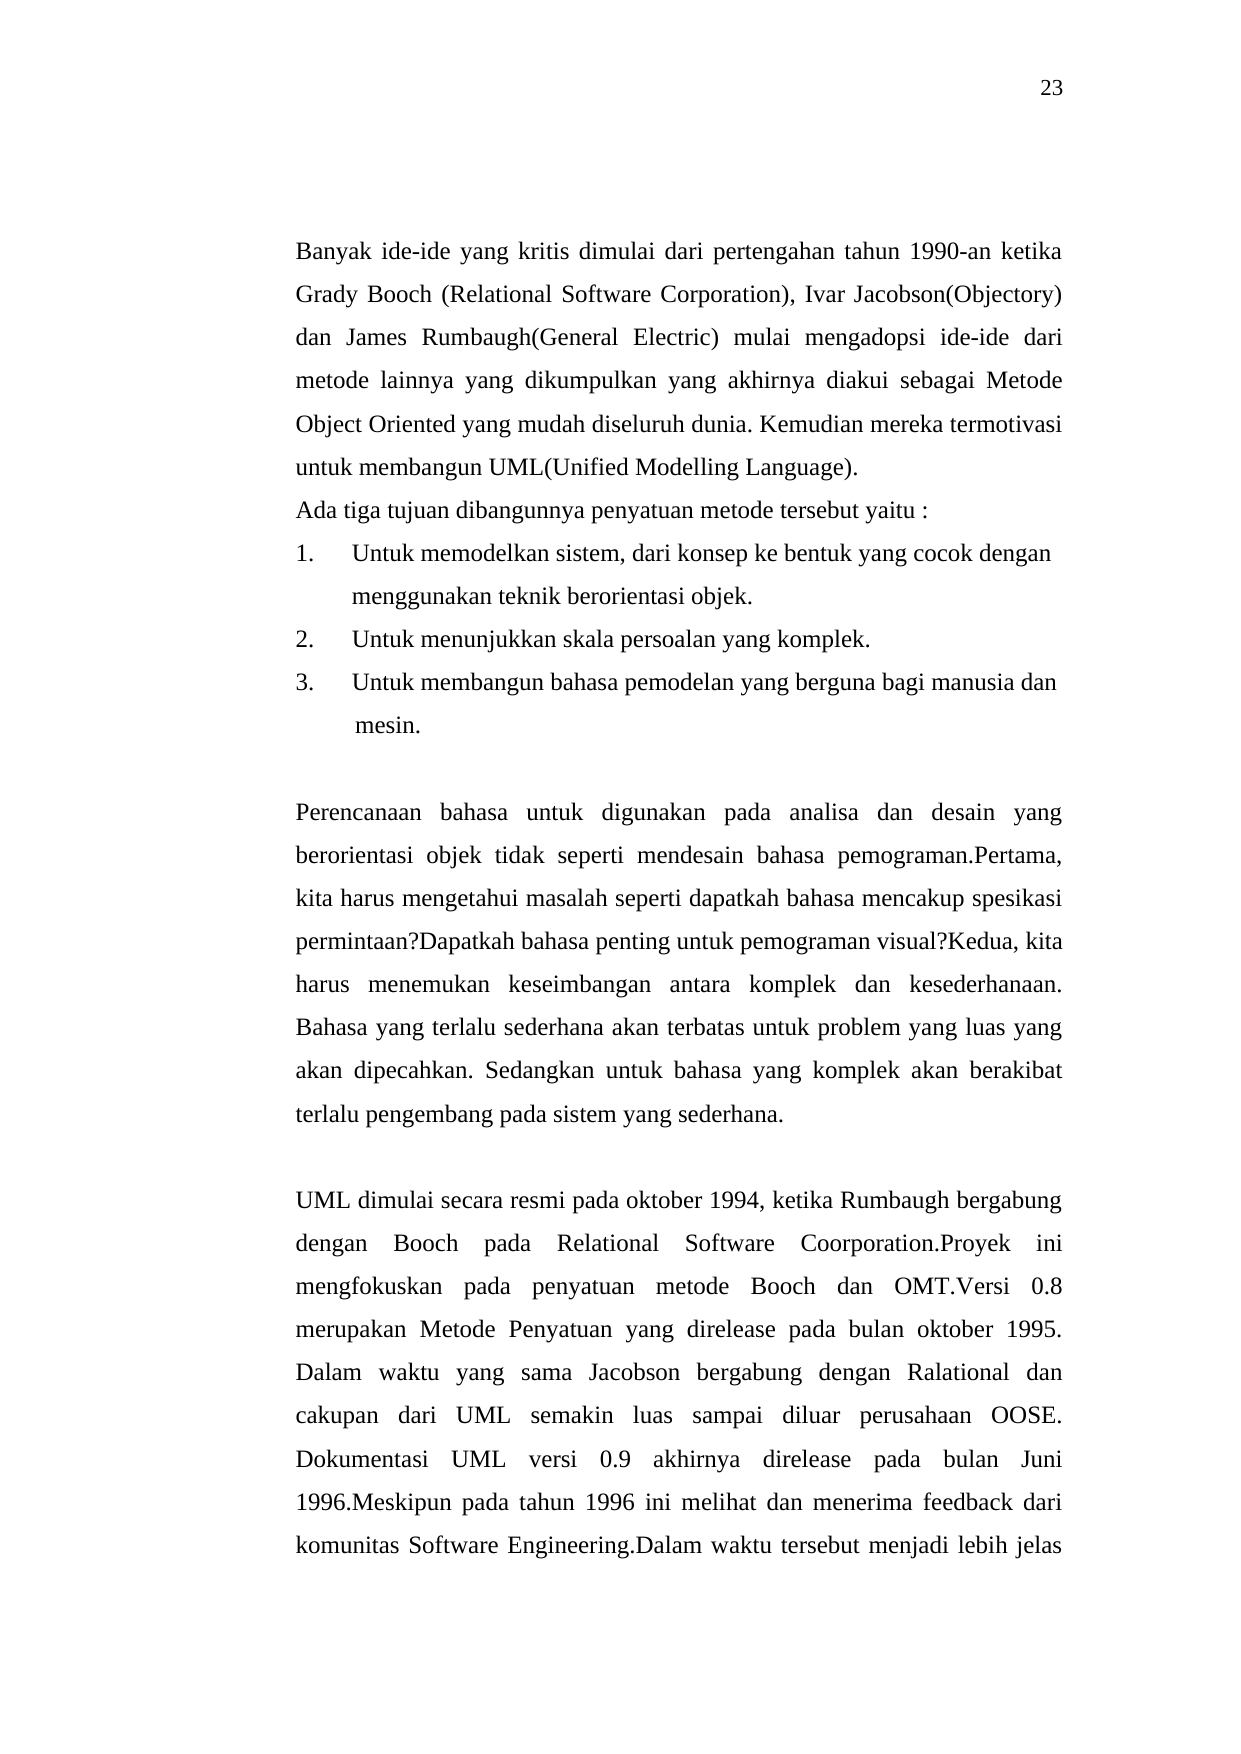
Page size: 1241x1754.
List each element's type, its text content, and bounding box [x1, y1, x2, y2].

list 3. Untuk membangun bahasa pemodelan yang berguna bagi manusia dan [295, 667, 1063, 696]
list Perencanaan bahasa untuk digunakan pada analisa dan desain yang berorientasi objek tidak seperti mendesain bahasa pemograman.Pertama, kita harus mengetahui masalah seperti dapatkah bahasa mencakup spesikasi permintaan?Dapatkah bahasa penting untuk pemograman visual?Kedua, kita harus menemukan keseimbangan antara komplek dan kesederhanaan. Bahasa yang terlalu sederhana akan terbatas untuk problem yang luas yang akan dipecahkan. Sedangkan untuk bahasa yang komplek akan berakibat terlalu pengembang pada sistem yang sederhana. [295, 797, 1063, 1127]
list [295, 1185, 1063, 1559]
list 2. Untuk menunjukkan skala persoalan yang komplek. [295, 624, 1063, 653]
list Banyak ide-ide yang kritis dimulai dari pertengahan tahun 1990-an ketika Grady Booch (Relational Software Corporation), Ivar Jacobson(Objectory) dan James Rumbaugh(General Electric) mulai mengadopsi ide-ide dari metode lainnya yang dikumpulkan yang akhirnya diakui sebagai Metode Object Oriented yang mudah diseluruh dunia. Kemudian mereka termotivasi untuk membangun UML(Unified Modelling Language). [295, 236, 1063, 481]
list menggunakan teknik berorientasi objek. [352, 581, 1063, 610]
list Untuk memodelkan sistem, dari konsep ke bentuk yang cocok dengan [295, 538, 1063, 567]
list Ada tiga tujuan dibangunnya penyatuan metode tersebut yaitu : [295, 495, 1063, 524]
list mesin. [295, 711, 1063, 739]
